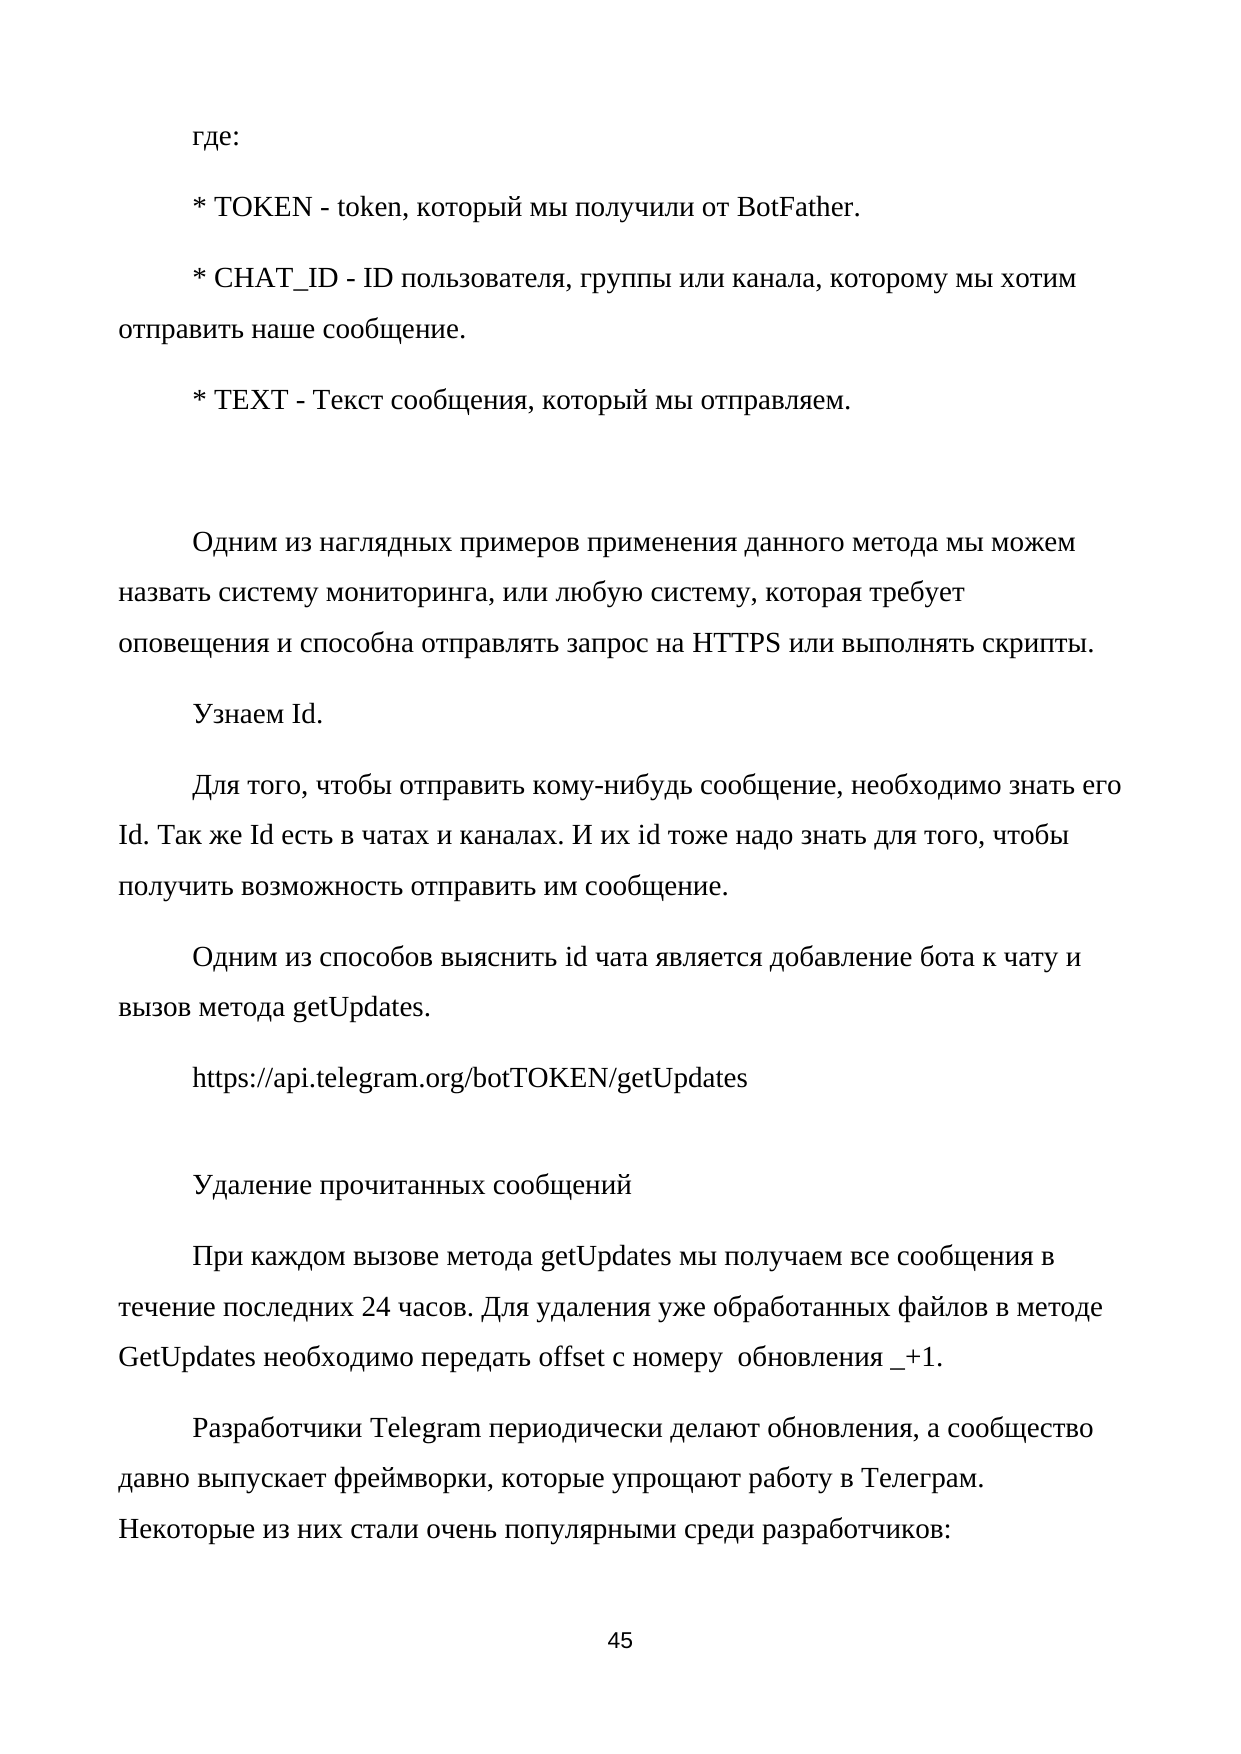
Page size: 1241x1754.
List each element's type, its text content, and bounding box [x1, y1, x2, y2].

text * TOKEN - token, который мы получили от BotFather. [118, 189, 1122, 223]
text где: [118, 118, 1122, 152]
text Одним из наглядных примеров применения данного метода мы можем назвать систему мониторинга, или любую систему, которая требует оповещения и способна отправлять запрос на HTTPS или выполнять скрипты. [118, 524, 1122, 658]
text Разработчики Telegram периодически делают обновления, а сообщество давно выпускает фреймворки, которые упрощают работу в Телеграм. Некоторые из них стали очень популярными среди разработчиков: [118, 1410, 1122, 1544]
text https://api.telegram.org/botTOKEN/getUpdates [118, 1060, 1122, 1133]
text Одним из способов выяснить id чата является добавление бота к чату и вызов метода getUpdates. [118, 939, 1122, 1023]
text При каждом вызове метода getUpdates мы получаем все сообщения в течение последних 24 часов. Для удаления уже обработанных файлов в методе GetUpdates необходимо передать offset c номеру обновления _+1. [118, 1238, 1122, 1373]
text Узнаем Id. [118, 696, 1122, 729]
text Для того, чтобы отправить кому-нибудь сообщение, необходимо знать его Id. Так же Id есть в чатах и каналах. И их id тоже надо знать для того, чтобы получить возможность отправить им сообщение. [118, 767, 1122, 901]
text Удаление прочитанных сообщений [118, 1167, 1122, 1201]
text * CHAT_ID - ID пользователя, группы или канала, которому мы хотим отправить наше сообщение. [118, 260, 1122, 344]
text * TEXT - Текст сообщения, который мы отправляем. [118, 382, 1122, 415]
